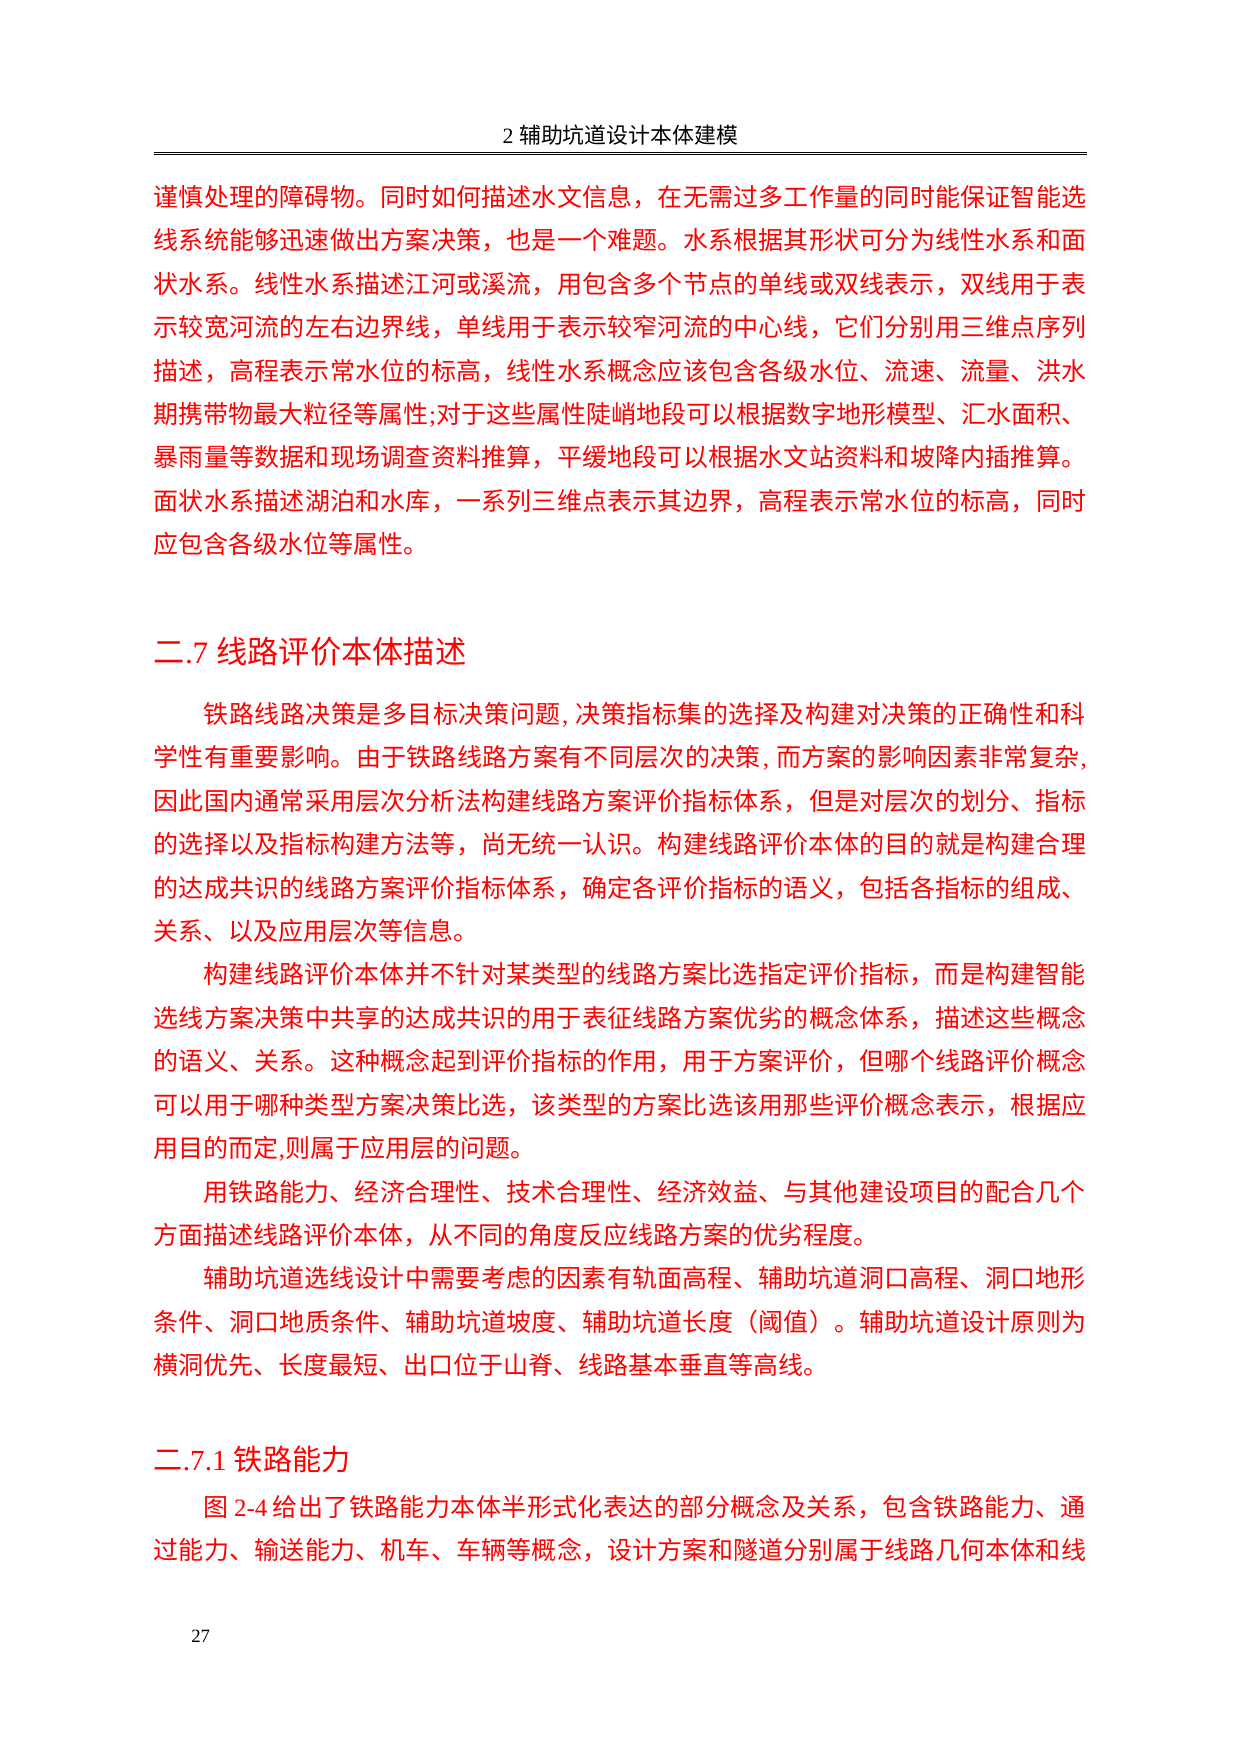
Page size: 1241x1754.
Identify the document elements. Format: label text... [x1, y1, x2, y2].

text 铁路线路决策是多目标决策问题, 决策指标集的选择及构建对决策的正确性和科学性有重要影响。由于铁路线路方案有不同层次的决策, 而方案的影响因素非常复杂, 因此国内通常采用层次分析法构建线路方案评价指标体系，但是对层次的划分、指标的选择以及指标构建方法等，尚无统一认识。构建线路评价本体的目的就是构建合理的达成共识的线路方案评价指标体系，确定各评价指标的语义，包括各指标的组成、关系、以及应用层次等信息。 [153, 694, 1087, 948]
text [153, 1487, 1087, 1567]
subtitle 铁路能力 [153, 1436, 1087, 1478]
text 辅助坑道选线设计中需要考虑的因素有轨面高程、辅助坑道洞口高程、洞口地形条件、洞口地质条件、辅助坑道坡度、辅助坑道长度（阈值）。辅助坑道设计原则为横洞优先、长度最短、出口位于山脊、线路基本垂直等高线。 [153, 1259, 1087, 1382]
text 构建线路评价本体并不针对某类型的线路方案比选指定评价指标，而是构建智能选线方案决策中共享的达成共识的用于表征线路方案优劣的概念体系，描述这些概念的语义、关系。这种概念起到评价指标的作用，用于方案评价，但哪个线路评价概念可以用于哪种类型方案决策比选，该类型的方案比选该用那些评价概念表示，根据应用目的而定,则属于应用层的问题。 [153, 955, 1087, 1165]
text 用铁路能力、经济合理性、技术合理性、经济效益、与其他建设项目的配合几个方面描述线路评价本体，从不同的角度反应线路方案的优劣程度。 [153, 1172, 1087, 1252]
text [153, 177, 1087, 561]
subtitle 线路评价本体描述 [153, 628, 1087, 673]
